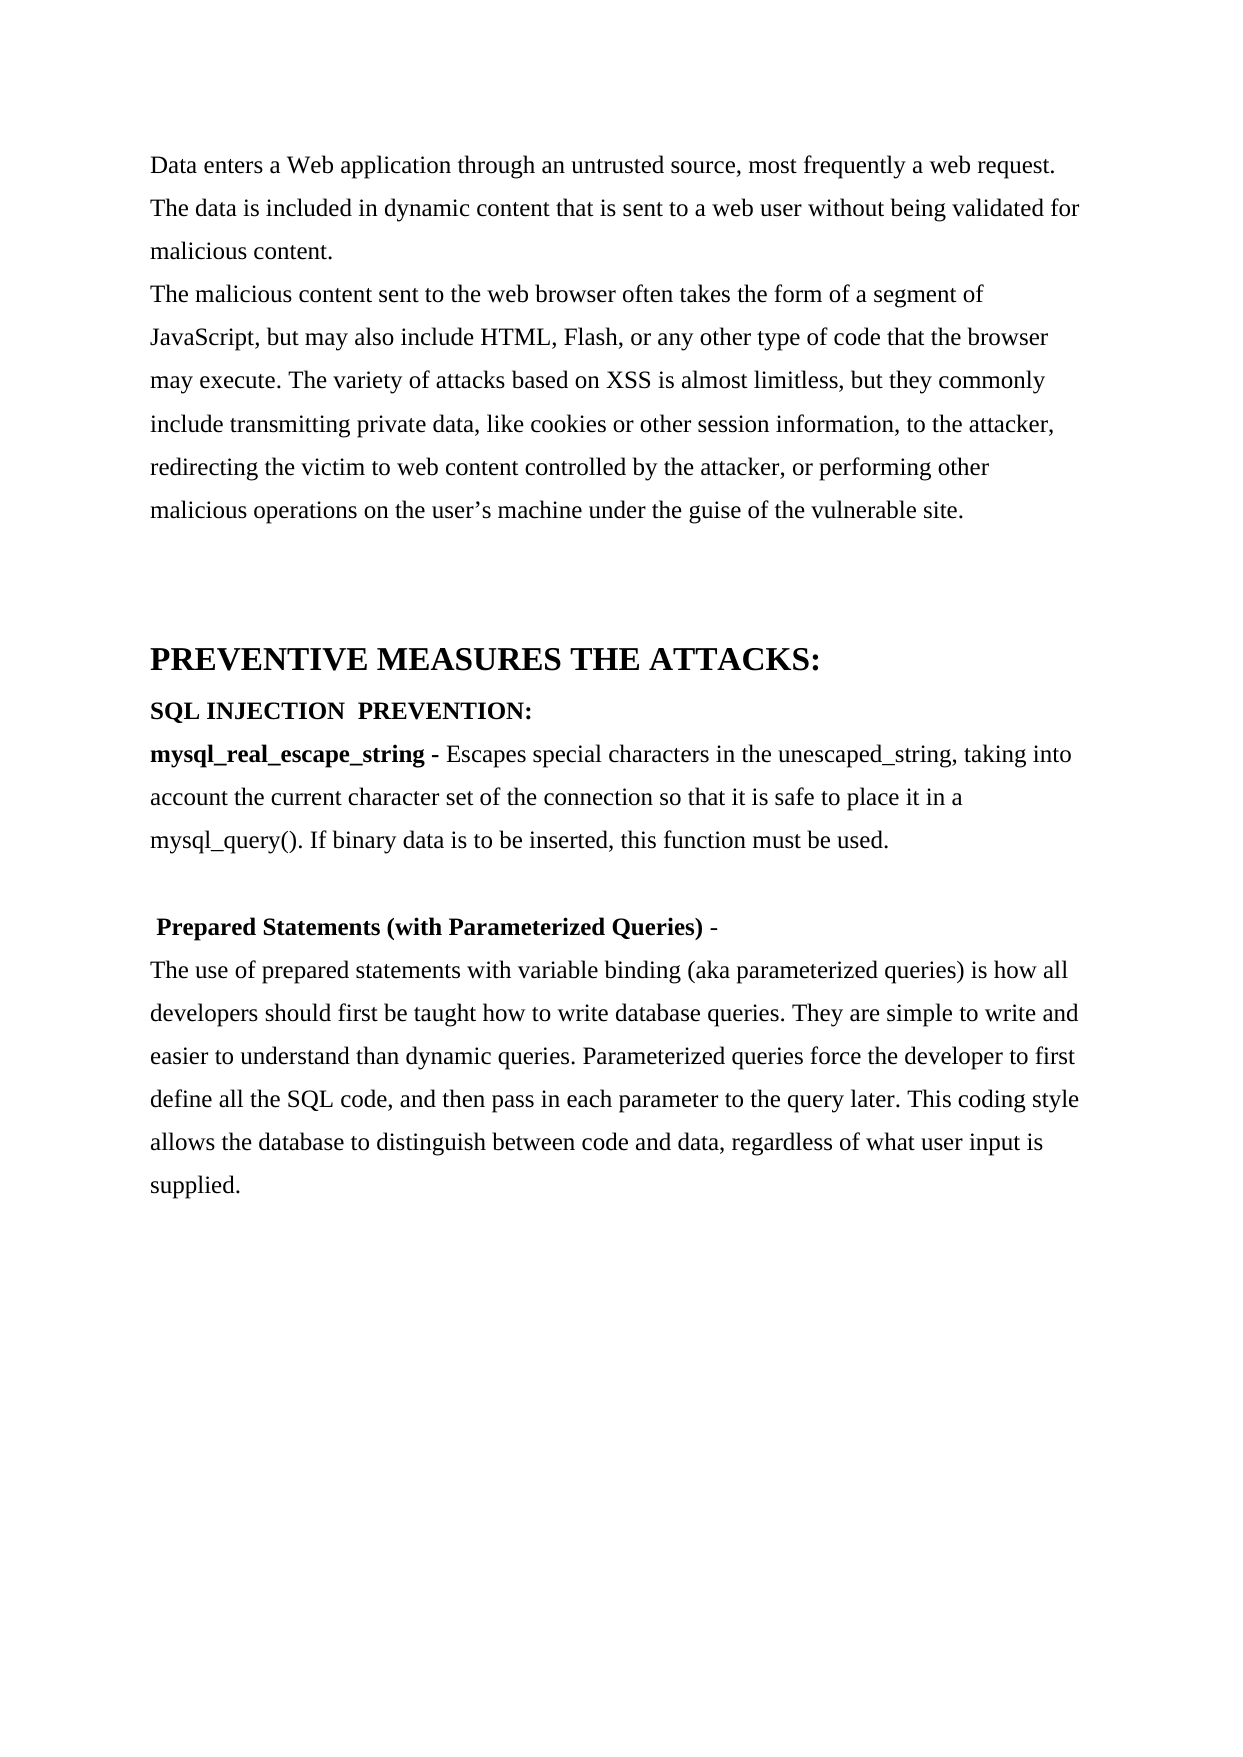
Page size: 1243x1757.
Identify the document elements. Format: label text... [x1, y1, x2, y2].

text mysql_real_escape_string - Escapes special characters in the unescaped_string, taking into account the current character set of the connection so that it is safe to place it in a mysql_query(). If binary data is to be inserted, this function must be used. [150, 739, 1093, 854]
text The use of prepared statements with variable binding (aka parameterized queries) is how all developers should first be taught how to write database queries. They are simple to write and easier to understand than dynamic queries. Parameterized queries force the developer to first define all the SQL code, and then pass in each parameter to the query later. This coding style allows the database to distinguish between code and data, regardless of what user input is supplied. [150, 955, 1093, 1199]
text SQL INJECTION PREVENTION: [150, 696, 1093, 725]
text Data enters a Web application through an untrusted source, most frequently a web request. [150, 150, 1093, 179]
text Prepared Statements (with Parameterized Queries) - [150, 912, 1093, 941]
text PREVENTIVE MEASURES THE ATTACKS: [150, 639, 1093, 677]
text The malicious content sent to the web browser often takes the form of a segment of JavaScript, but may also include HTML, Flash, or any other type of code that the browser may execute. The variety of attacks based on XSS is almost limitless, but they commonly include transmitting private data, like cookies or other session information, to the attacker, redirecting the victim to web content controlled by the attacker, or performing other malicious operations on the user’s machine under the guise of the vulnerable site. [150, 279, 1093, 524]
text The data is included in dynamic content that is sent to a web user without being validated for malicious content. [150, 193, 1093, 265]
